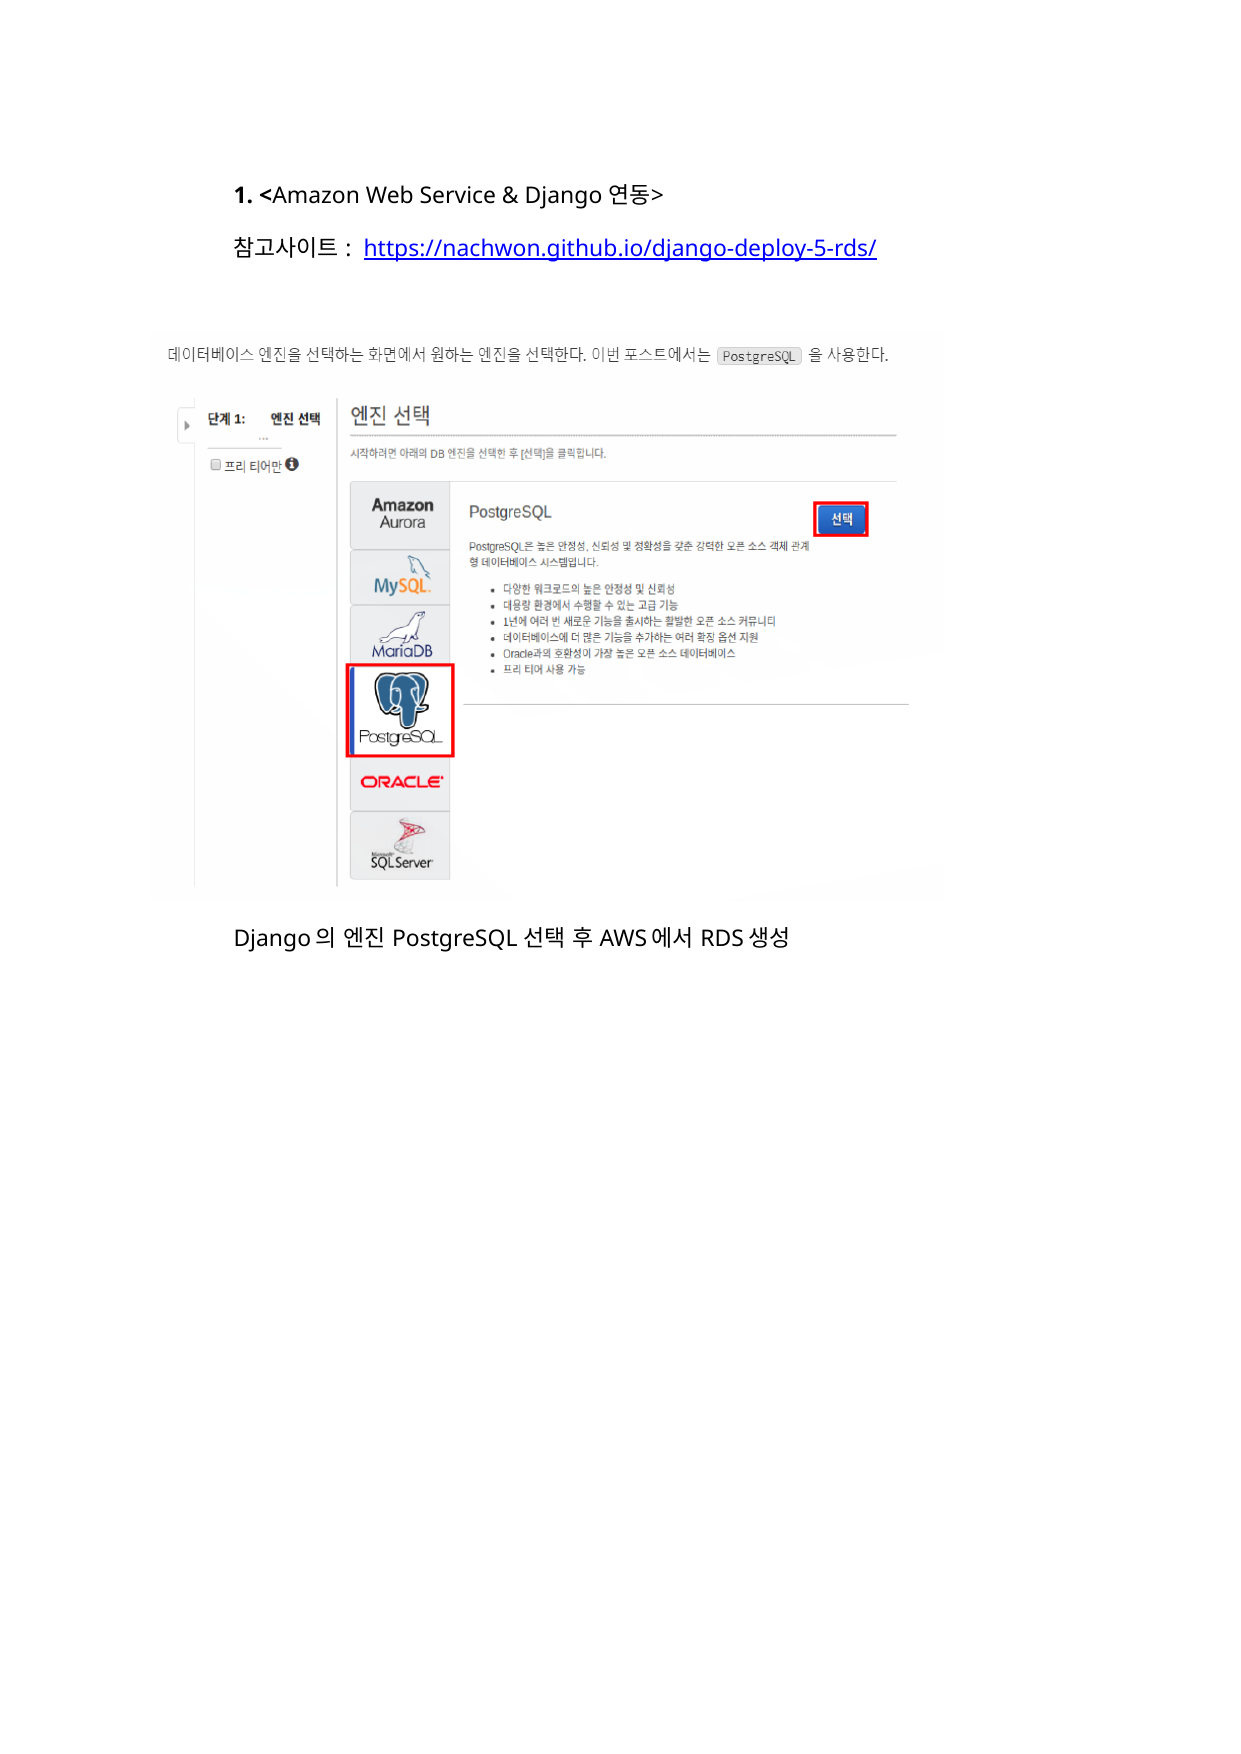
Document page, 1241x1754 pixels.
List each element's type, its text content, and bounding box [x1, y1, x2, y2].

text 참고사이트 : https://nachwon.github.io/django-deploy-5-rds/ [150, 230, 1090, 263]
text 1. <Amazon Web Service & Django 연동> [150, 177, 1090, 211]
picture [150, 330, 943, 902]
text Django의 엔진 PostgreSQL 선택 후 AWS에서 RDS생성 [150, 920, 1090, 953]
